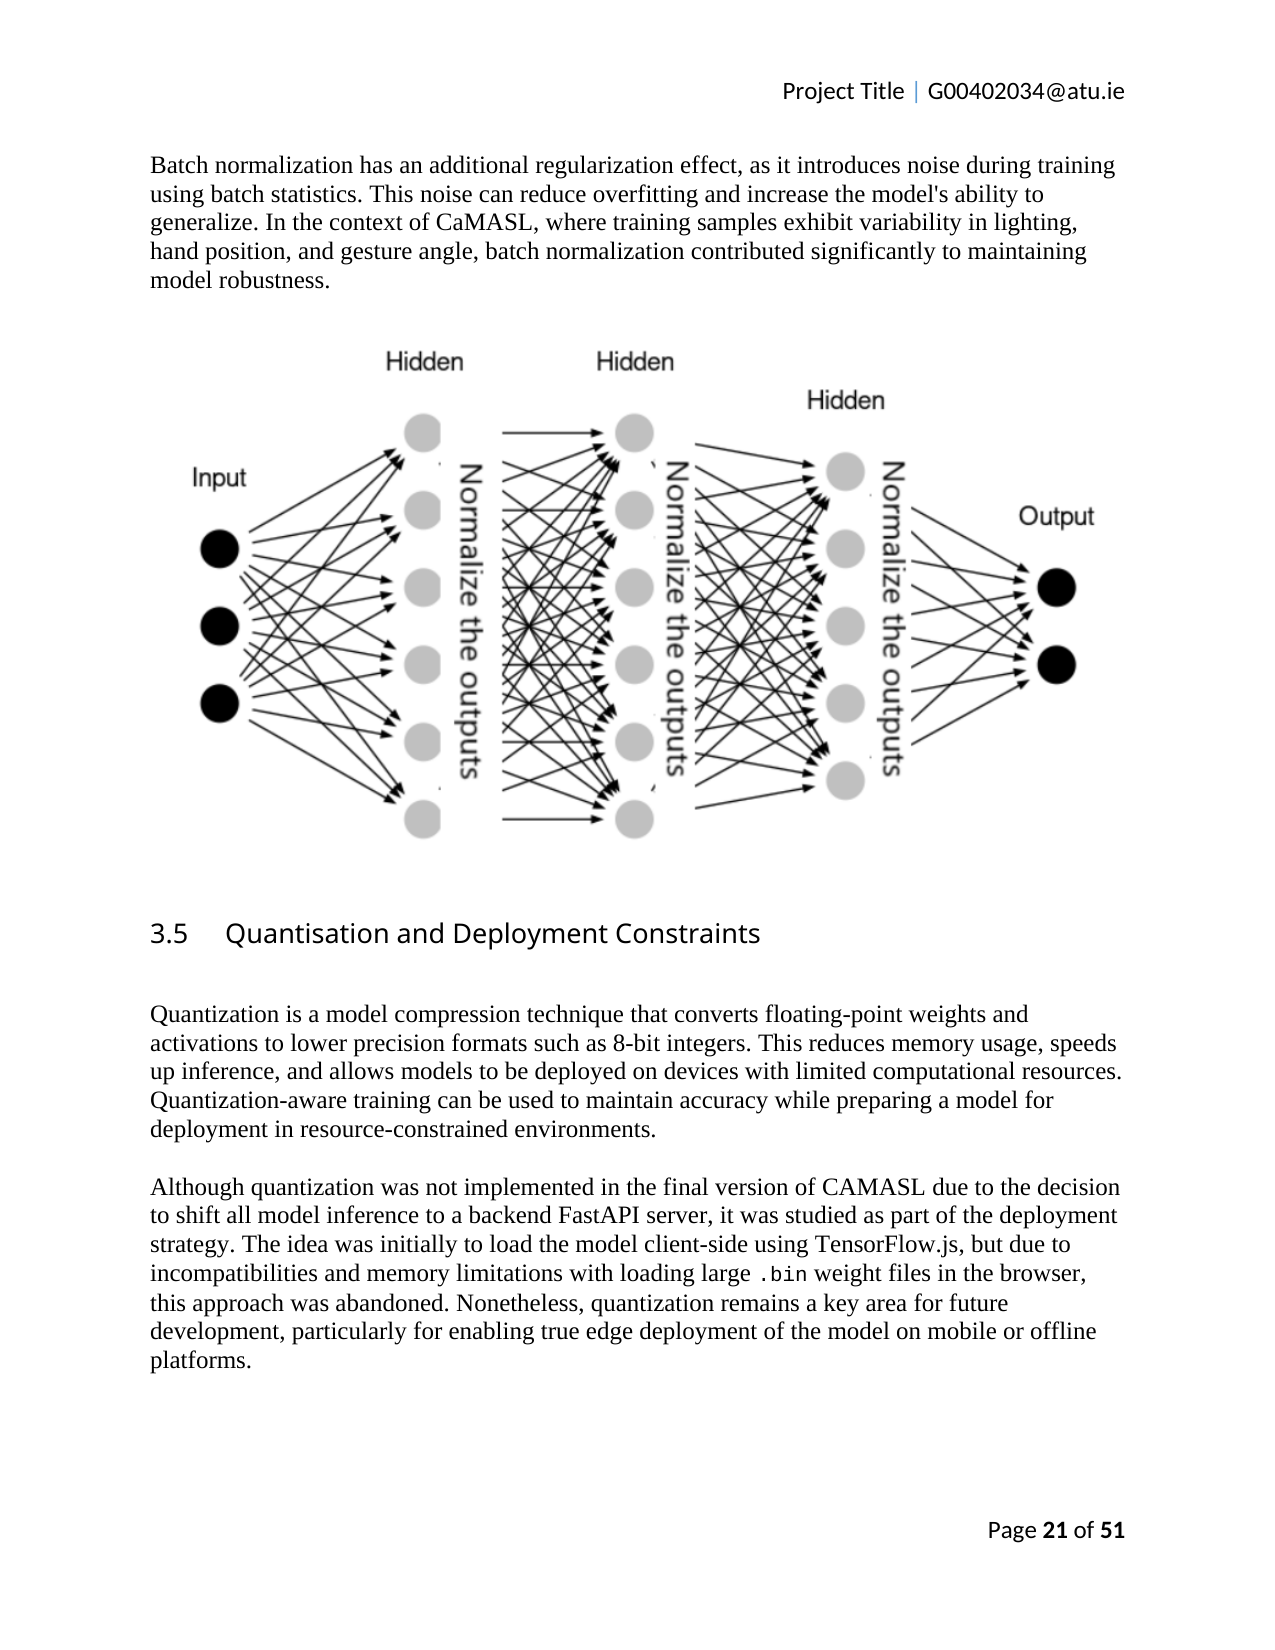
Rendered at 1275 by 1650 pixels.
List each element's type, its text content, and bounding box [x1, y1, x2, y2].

text Although quantization was not implemented in the final version of CAMASL due to the decision to shift all model inference to a backend FastAPI server, it was studied as part of the deployment strategy. The idea was initially to load the model client-side using TensorFlow.js, but due to incompatibilities and memory limitations with loading large .bin weight files in the browser, this approach was abandoned. Nonetheless, quantization remains a key area for future development, particularly for enabling true edge deployment of the model on mobile or offline platforms. [150, 1172, 1125, 1374]
picture [150, 322, 1125, 886]
text Batch normalization has an additional regularization effect, as it introduces noise during training using batch statistics. This noise can reduce overfitting and increase the model's ability to generalize. In the context of CaMASL, where training samples exhibit variability in lighting, hand position, and gesture angle, batch normalization contributed significantly to maintaining model robustness. [150, 150, 1125, 294]
subtitle Quantisation and Deployment Constraints [150, 914, 1125, 951]
text Quantization is a model compression technique that converts floating-point weights and activations to lower precision formats such as 8-bit integers. This reduces memory usage, speeds up inference, and allows models to be deployed on devices with limited computational resources. Quantization-aware training can be used to maintain accuracy while preparing a model for deployment in resource-constrained environments. [150, 999, 1125, 1143]
